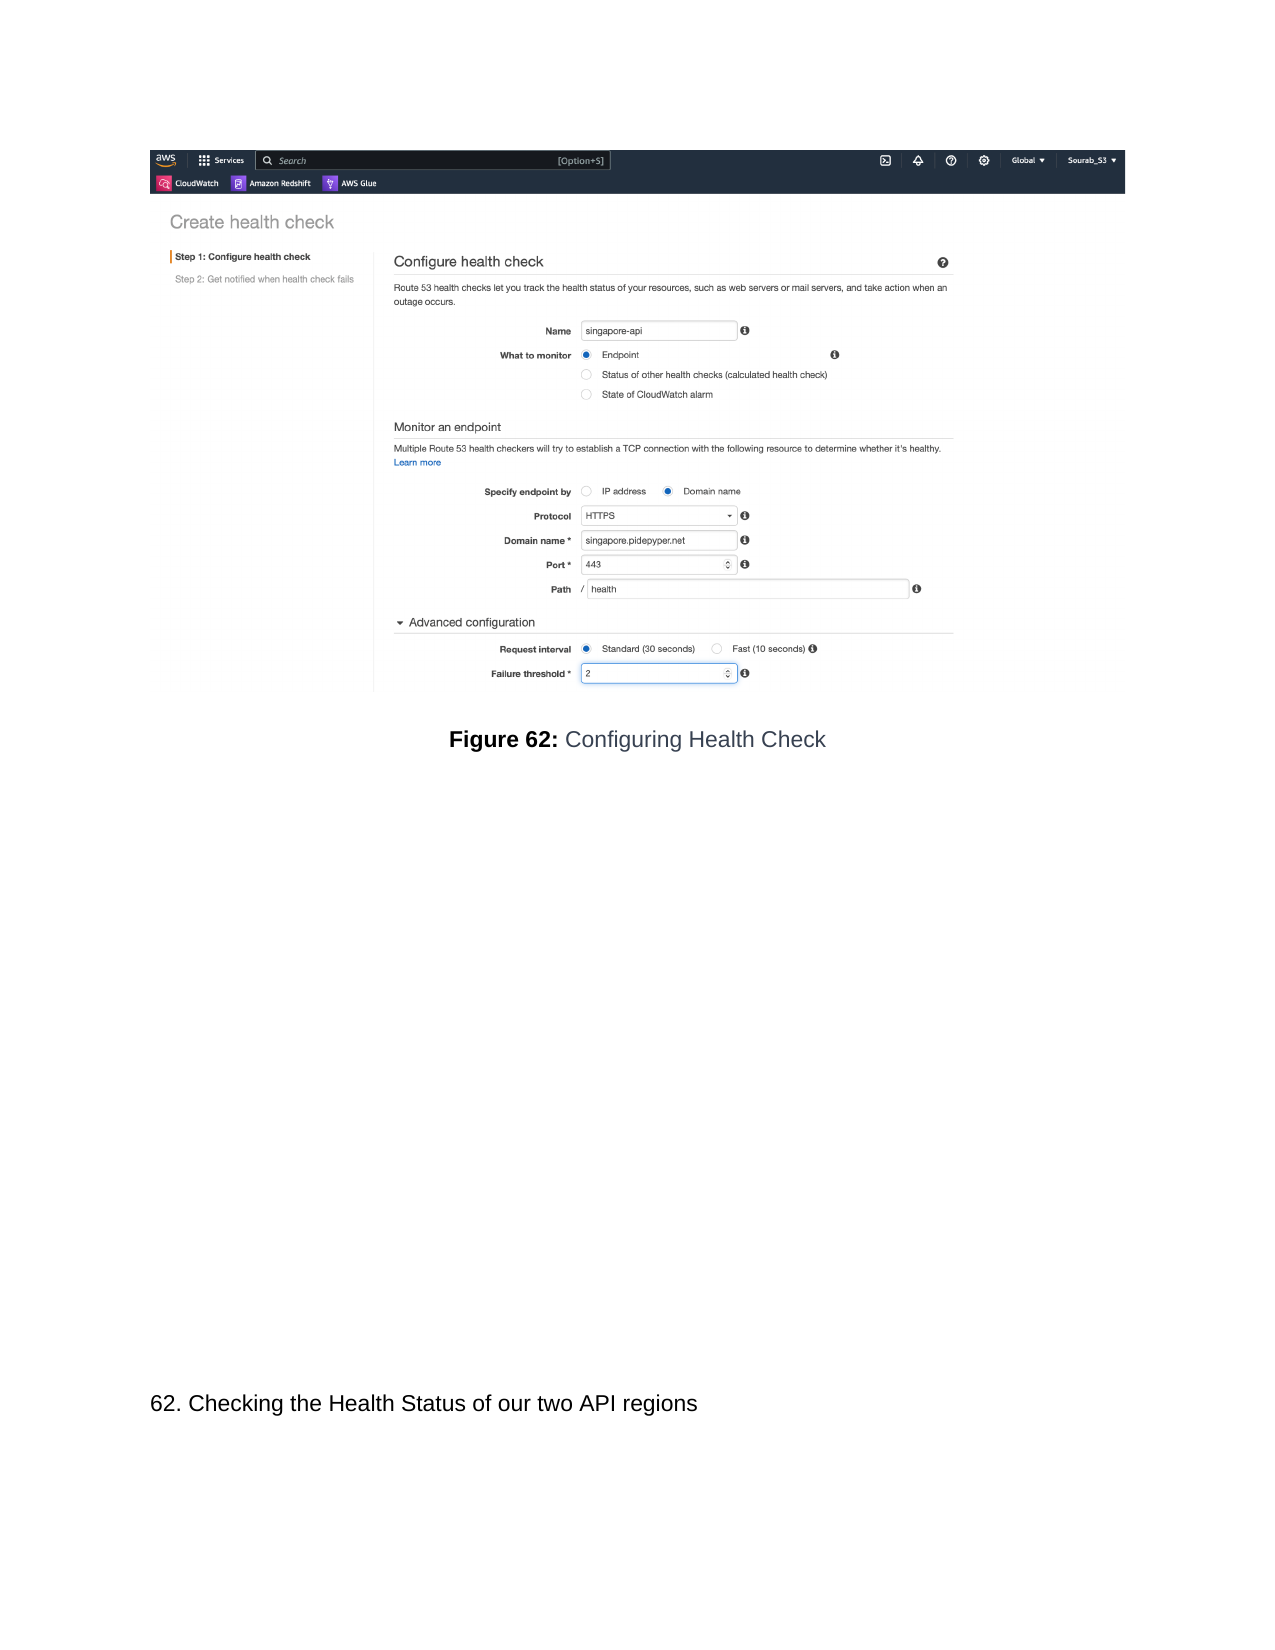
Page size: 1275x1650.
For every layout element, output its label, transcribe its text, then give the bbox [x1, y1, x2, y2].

text 62. Checking the Health Status of our two API regions [150, 1390, 1125, 1417]
text Figure 62: Configuring Health Check [150, 726, 1125, 752]
picture [150, 150, 1125, 692]
